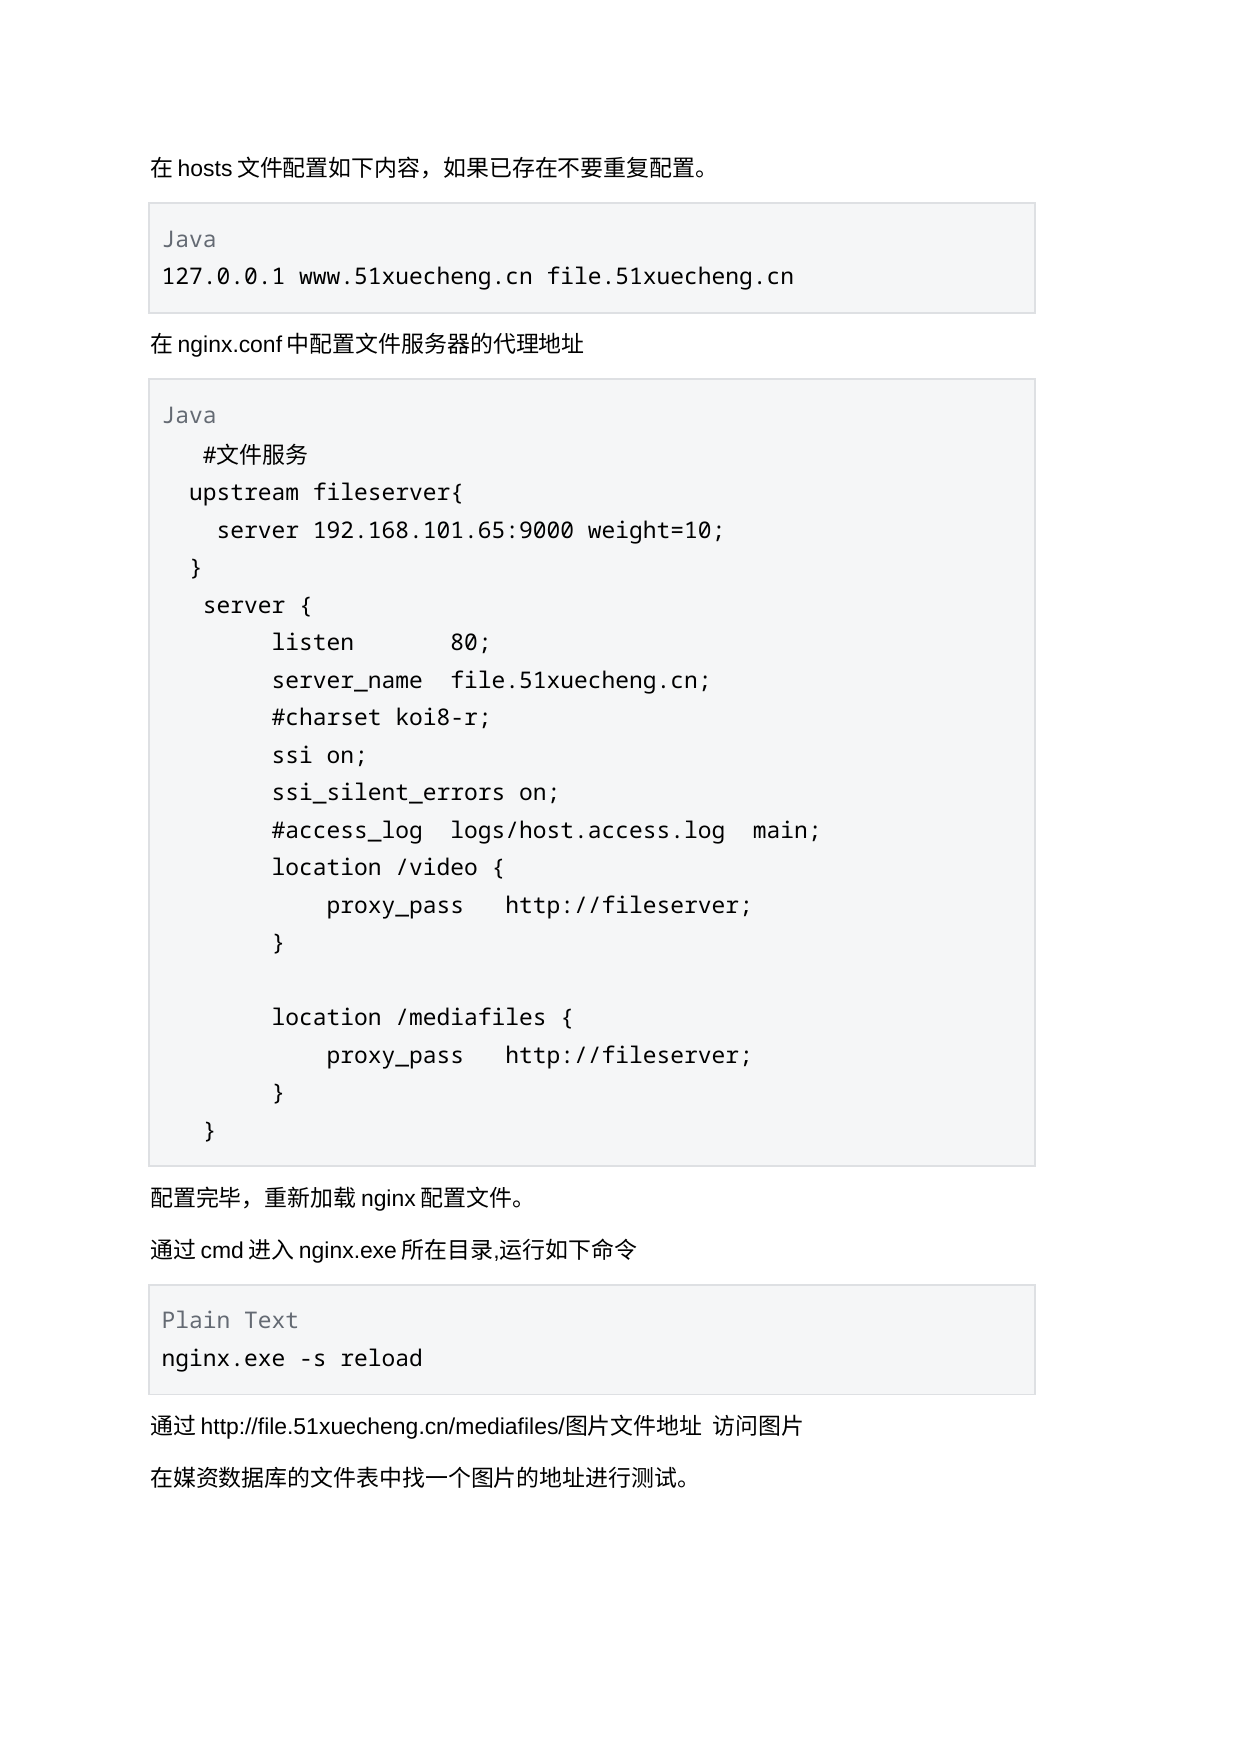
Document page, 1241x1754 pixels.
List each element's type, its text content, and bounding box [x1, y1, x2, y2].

text 在nginx.conf中配置文件服务器的代理地址 [150, 326, 1090, 359]
text 在媒资数据库的文件表中找一个图片的地址进行测试。 [150, 1460, 1090, 1493]
table_header Java 127.0.0.1 www.51xuecheng.cn file.51xuecheng.cn [150, 204, 1034, 312]
text 在hosts文件配置如下内容，如果已存在不要重复配置。 [150, 150, 1090, 183]
text 通过http://file.51xuecheng.cn/mediafiles/图片文件地址 访问图片 [150, 1408, 1090, 1441]
text 配置完毕，重新加载nginx配置文件。 [150, 1179, 1090, 1213]
text 通过cmd进入nginx.exe所在目录,运行如下命令 [150, 1232, 1090, 1265]
table_header Java #文件服务 upstream fileserver{ server 192.168.101.65:9000 weight=10; } server { listen 80; server_name file.51xuecheng.cn; #charset koi8-r; ssi on; ssi_silent_errors on; #access_log logs/host.access.log main; location /video { proxy_pass http://fileserver; } location /mediafiles { proxy_pass http://fileserver; } } [150, 380, 1034, 1165]
table_header Plain Text nginx.exe -s reload [150, 1286, 1034, 1394]
